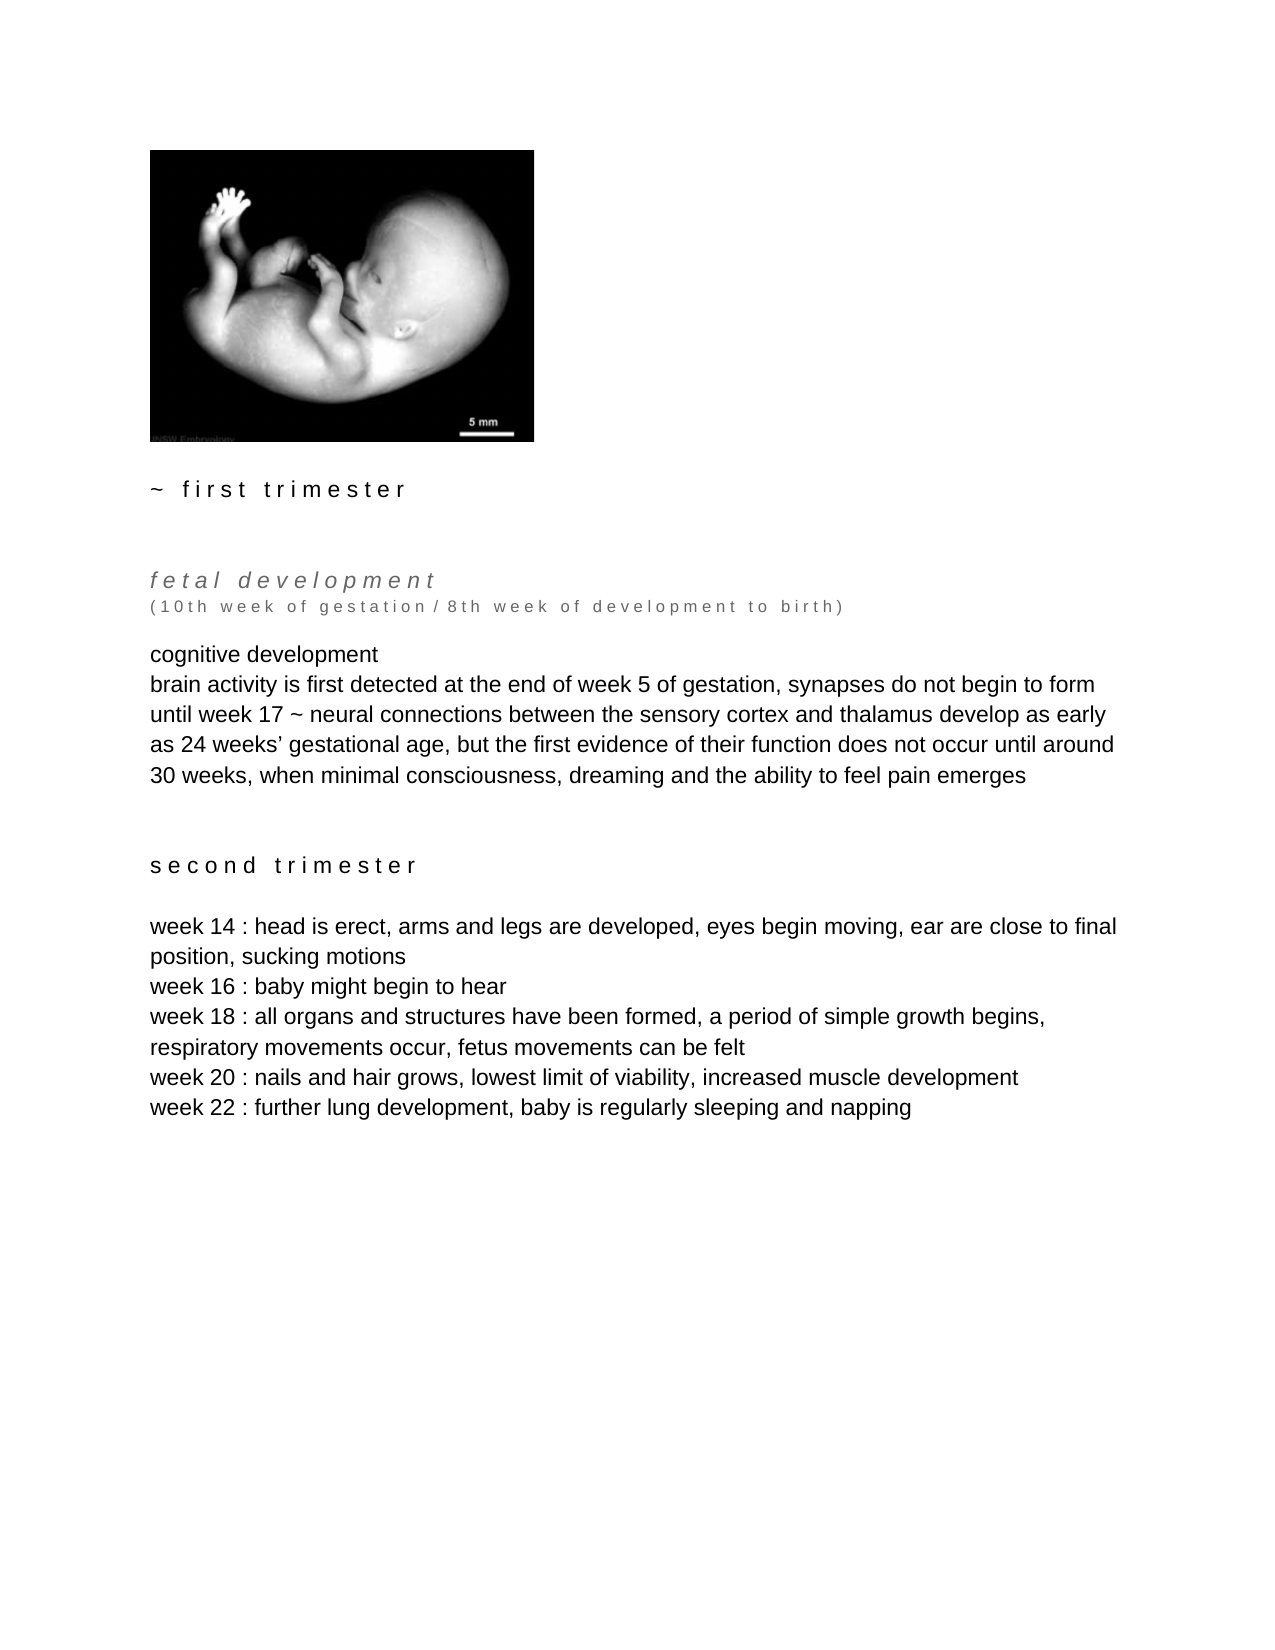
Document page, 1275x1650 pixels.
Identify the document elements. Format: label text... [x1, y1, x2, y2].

text week 20 : nails and hair grows, lowest limit of viability, increased muscle development week 22 : further lung development, baby is regularly sleeping and napping [150, 1064, 1125, 1120]
text ( 1 0 t h w e e k o f g e s t a t i o n / 8 t h w e e k o f d e v e l o p m e n t t o b i r t h ) [150, 597, 1125, 616]
text week 18 : all organs and structures have been formed, a period of simple growth begins, respiratory movements occur, fetus movements can be felt [150, 1003, 1125, 1060]
picture [150, 150, 535, 442]
text brain activity is first detected at the end of week 5 of gestation, synapses do not begin to form until week 17 ~ neural connections between the sensory cortex and thalamus develop as early as 24 weeks’ gestational age, but the first evidence of their function does not occur until around 30 weeks, when minimal consciousness, dreaming and the ability to feel pain emerges [150, 671, 1125, 788]
text s e c o n d t r i m e s t e r [150, 852, 1125, 878]
text cognitive development [150, 641, 1125, 667]
text ~ f i r s t t r i m e s t e r [150, 476, 1125, 502]
text week 16 : baby might begin to hear [150, 973, 1125, 999]
text week 14 : head is erect, arms and legs are developed, eyes begin moving, ear are close to final position, sucking motions [150, 913, 1125, 969]
text f e t a l d e v e l o p m e n t [150, 567, 1125, 593]
